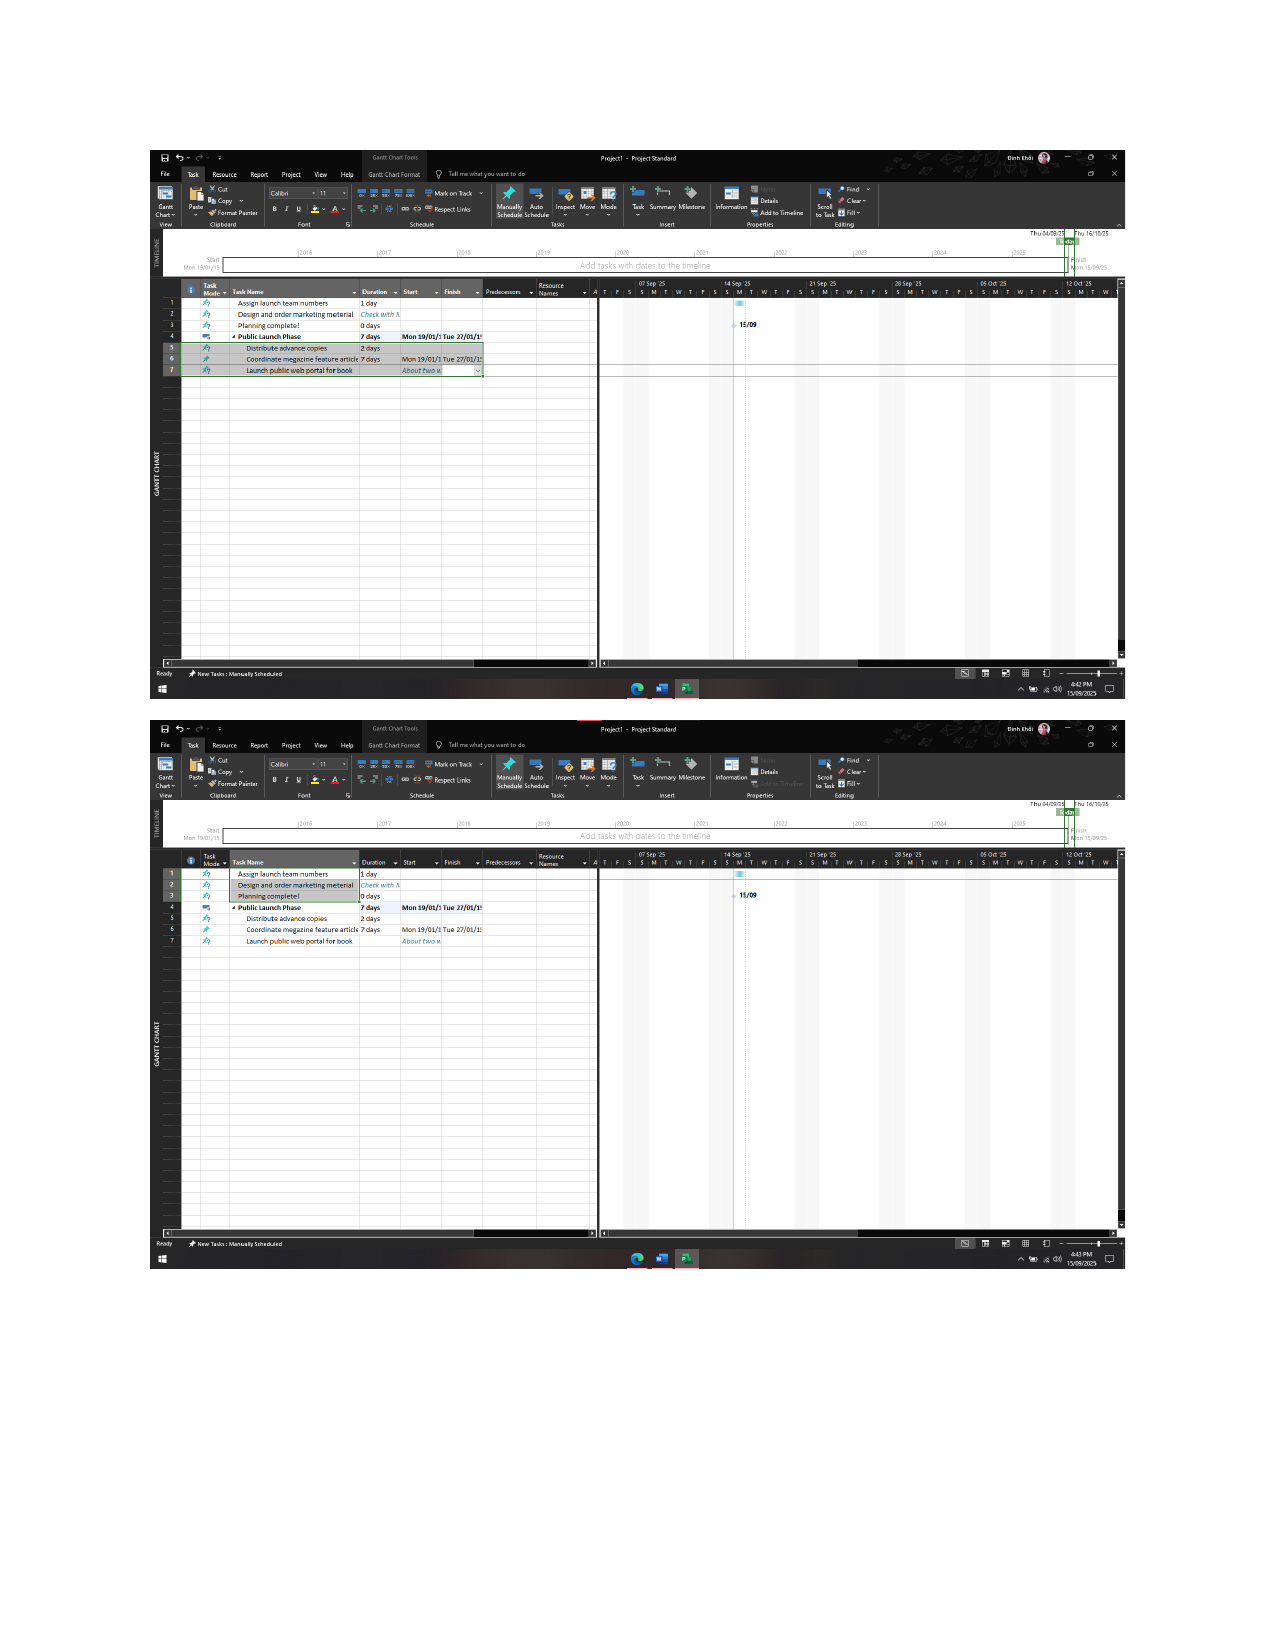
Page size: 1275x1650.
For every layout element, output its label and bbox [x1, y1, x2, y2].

picture [150, 720, 1125, 1269]
picture [150, 150, 1125, 699]
